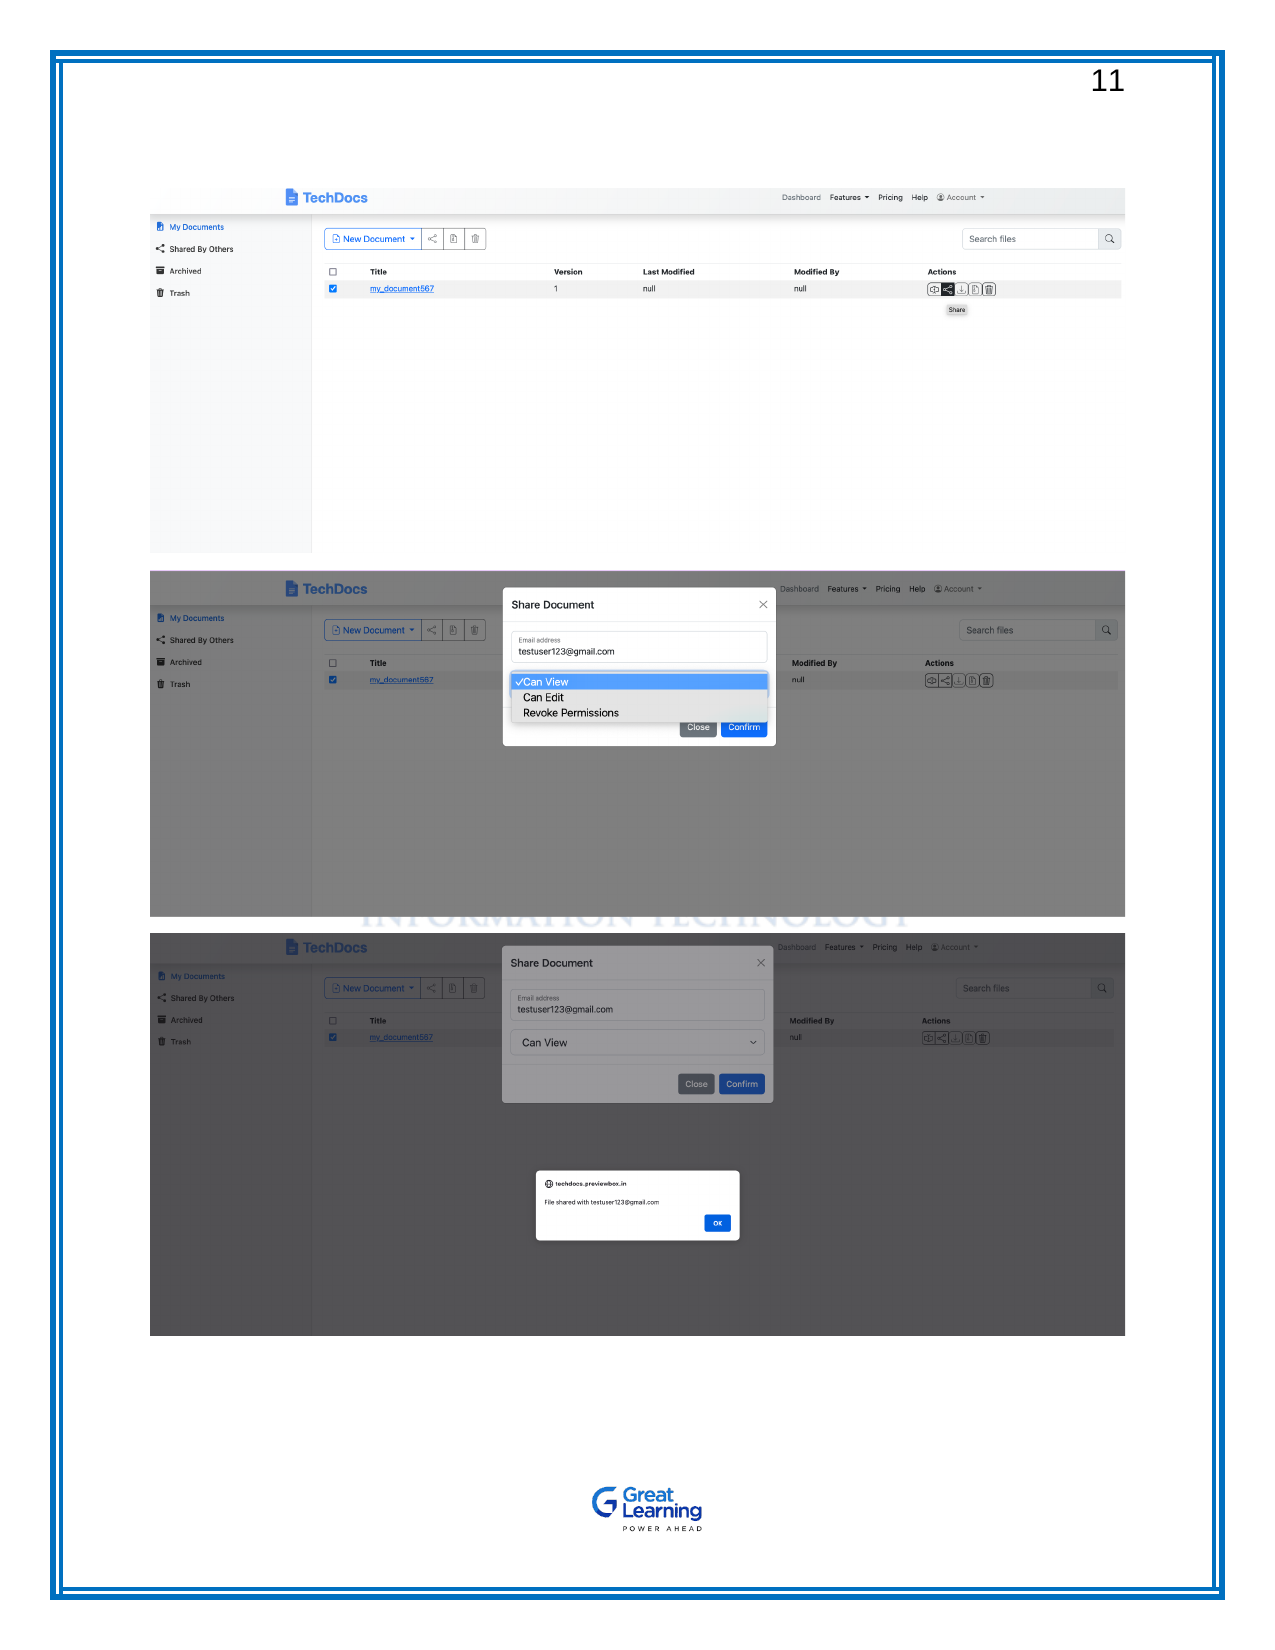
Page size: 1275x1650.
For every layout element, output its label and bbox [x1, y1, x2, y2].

picture [150, 933, 1125, 1336]
picture [150, 570, 1125, 917]
picture [150, 188, 1125, 553]
picture [584, 1478, 707, 1538]
